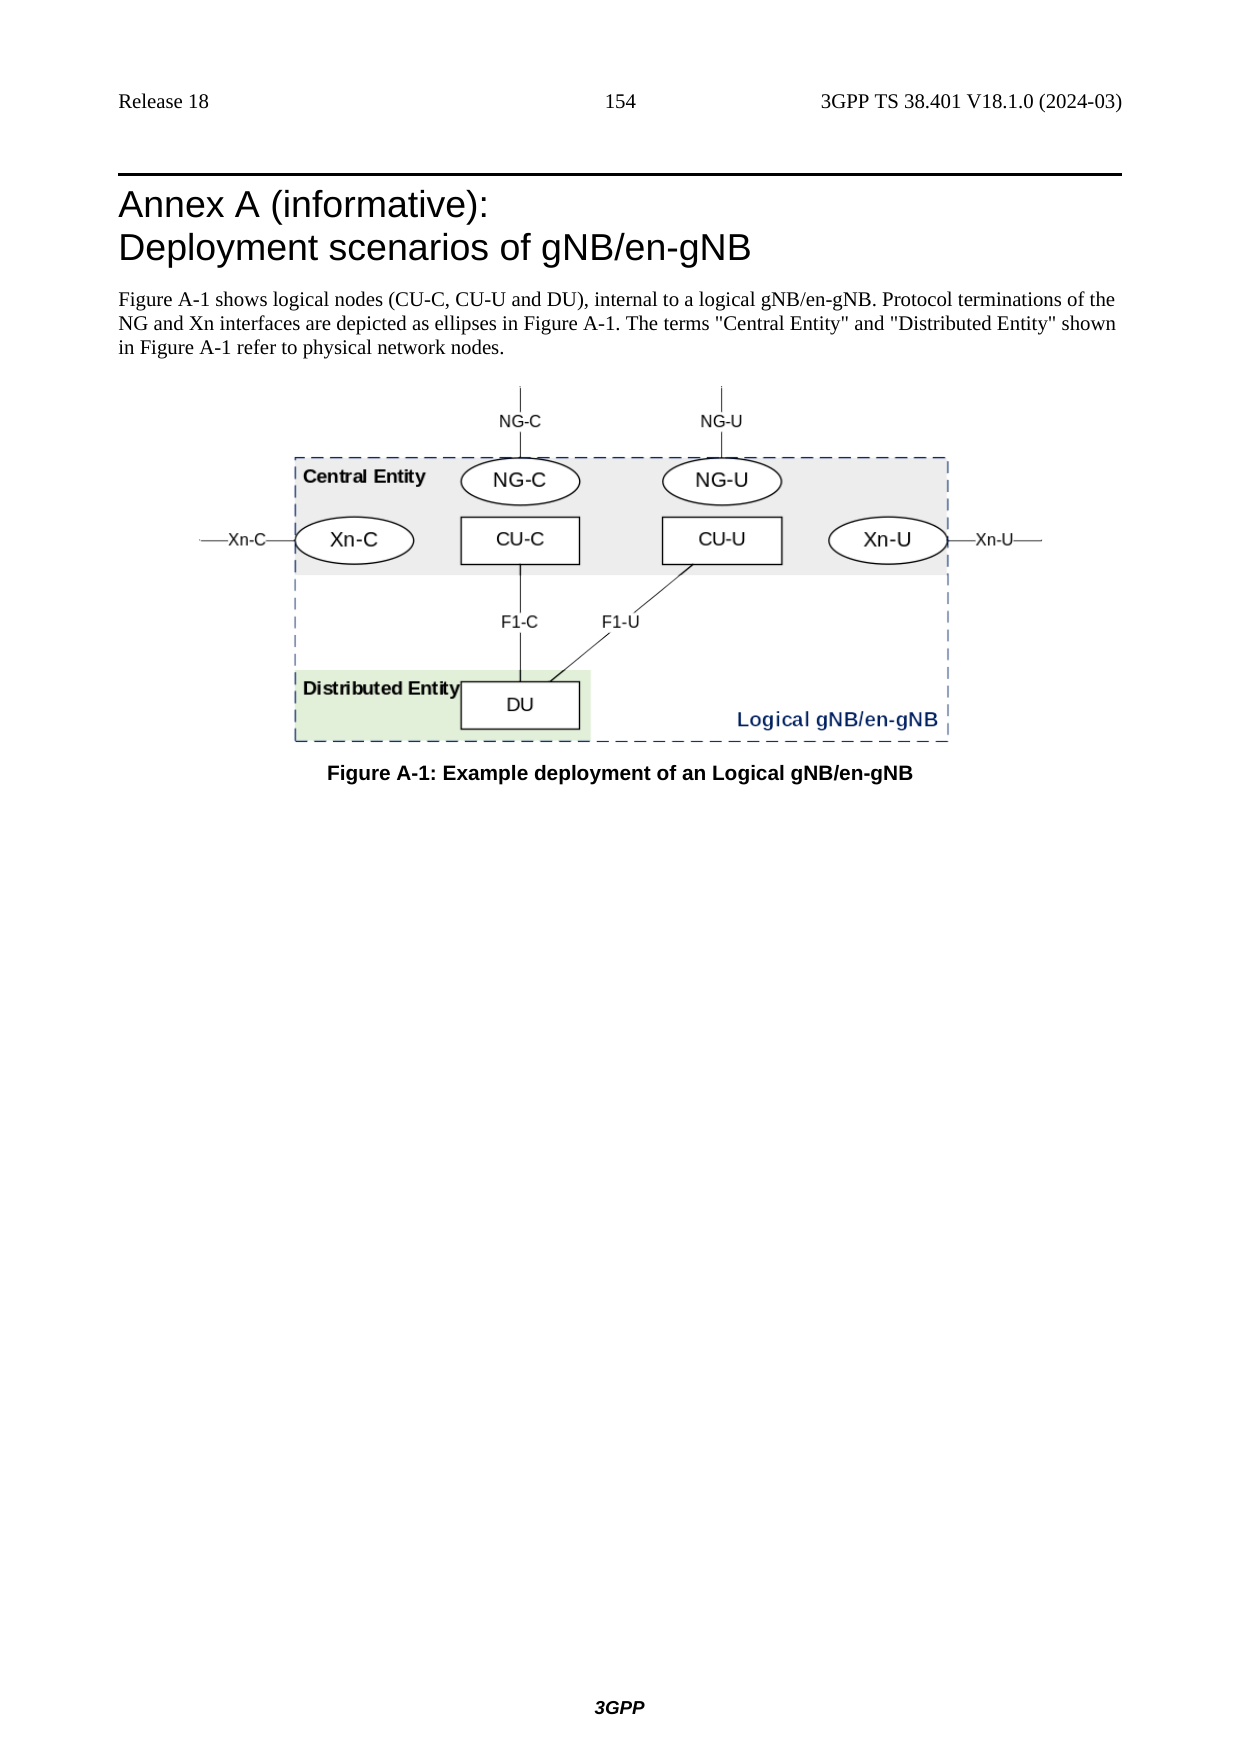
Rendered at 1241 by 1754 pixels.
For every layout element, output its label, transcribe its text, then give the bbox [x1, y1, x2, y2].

text Figure A-1 shows logical nodes (CU-C, CU-U and DU), internal to a logical gNB/en-gNB. Protocol terminations of the NG and Xn interfaces are depicted as ellipses in Figure A-1. The terms "Central Entity" and "Distributed Entity" shown in Figure A-1 refer to physical network nodes. [118, 287, 1122, 359]
subtitle Annex A (informative): Deployment scenarios of gNB/en-gNB [118, 176, 1122, 268]
text Figure A-1: Example deployment of an Logical gNB/en-gNB [118, 761, 1122, 785]
